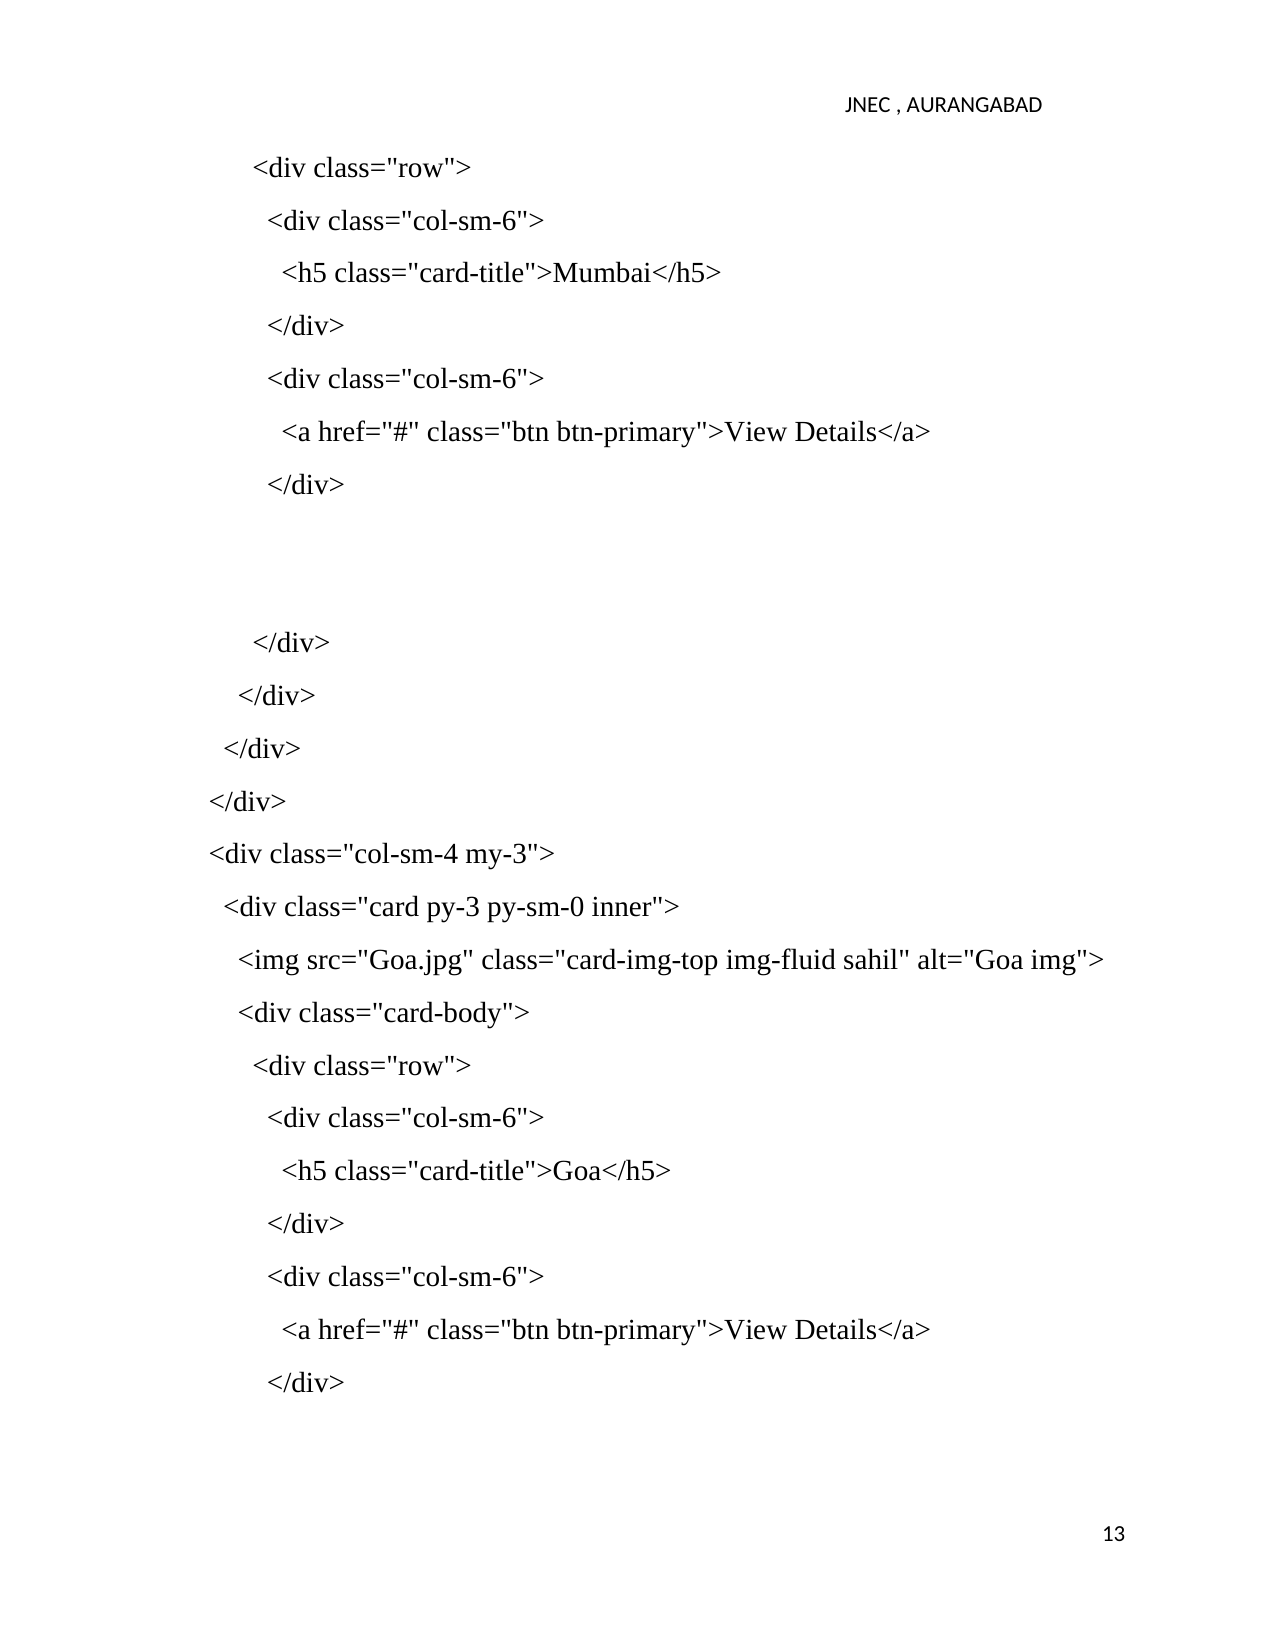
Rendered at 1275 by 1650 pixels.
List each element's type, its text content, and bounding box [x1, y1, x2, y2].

text </div> [150, 784, 1125, 817]
text </div> [150, 625, 1125, 659]
text <div class="col-sm-6"> [150, 1259, 1125, 1293]
text <div class="card py-3 py-sm-0 inner"> [150, 889, 1125, 923]
text <a href="#" class="btn btn-primary">View Details</a> [150, 1312, 1125, 1345]
text </div> [150, 467, 1125, 500]
text <div class="col-sm-6"> [150, 1101, 1125, 1134]
text </div> [150, 678, 1125, 712]
text <div class="col-sm-6"> [150, 361, 1125, 395]
text <a href="#" class="btn btn-primary">View Details</a> [150, 414, 1125, 448]
text <img src="Goa.jpg" class="card-img-top img-fluid sahil" alt="Goa img"> [150, 942, 1125, 976]
text <div class="card-body"> [150, 995, 1125, 1028]
text <div class="col-sm-6"> [150, 203, 1125, 236]
text </div> [150, 1206, 1125, 1240]
text <h5 class="card-title">Goa</h5> [150, 1153, 1125, 1187]
text <h5 class="card-title">Mumbai</h5> [150, 256, 1125, 289]
text <div class="row"> [150, 1048, 1125, 1081]
text <div class="col-sm-4 my-3"> [150, 837, 1125, 870]
text </div> [150, 731, 1125, 764]
text </div> [150, 1365, 1125, 1398]
text </div> [150, 308, 1125, 342]
text <div class="row"> [150, 150, 1125, 183]
